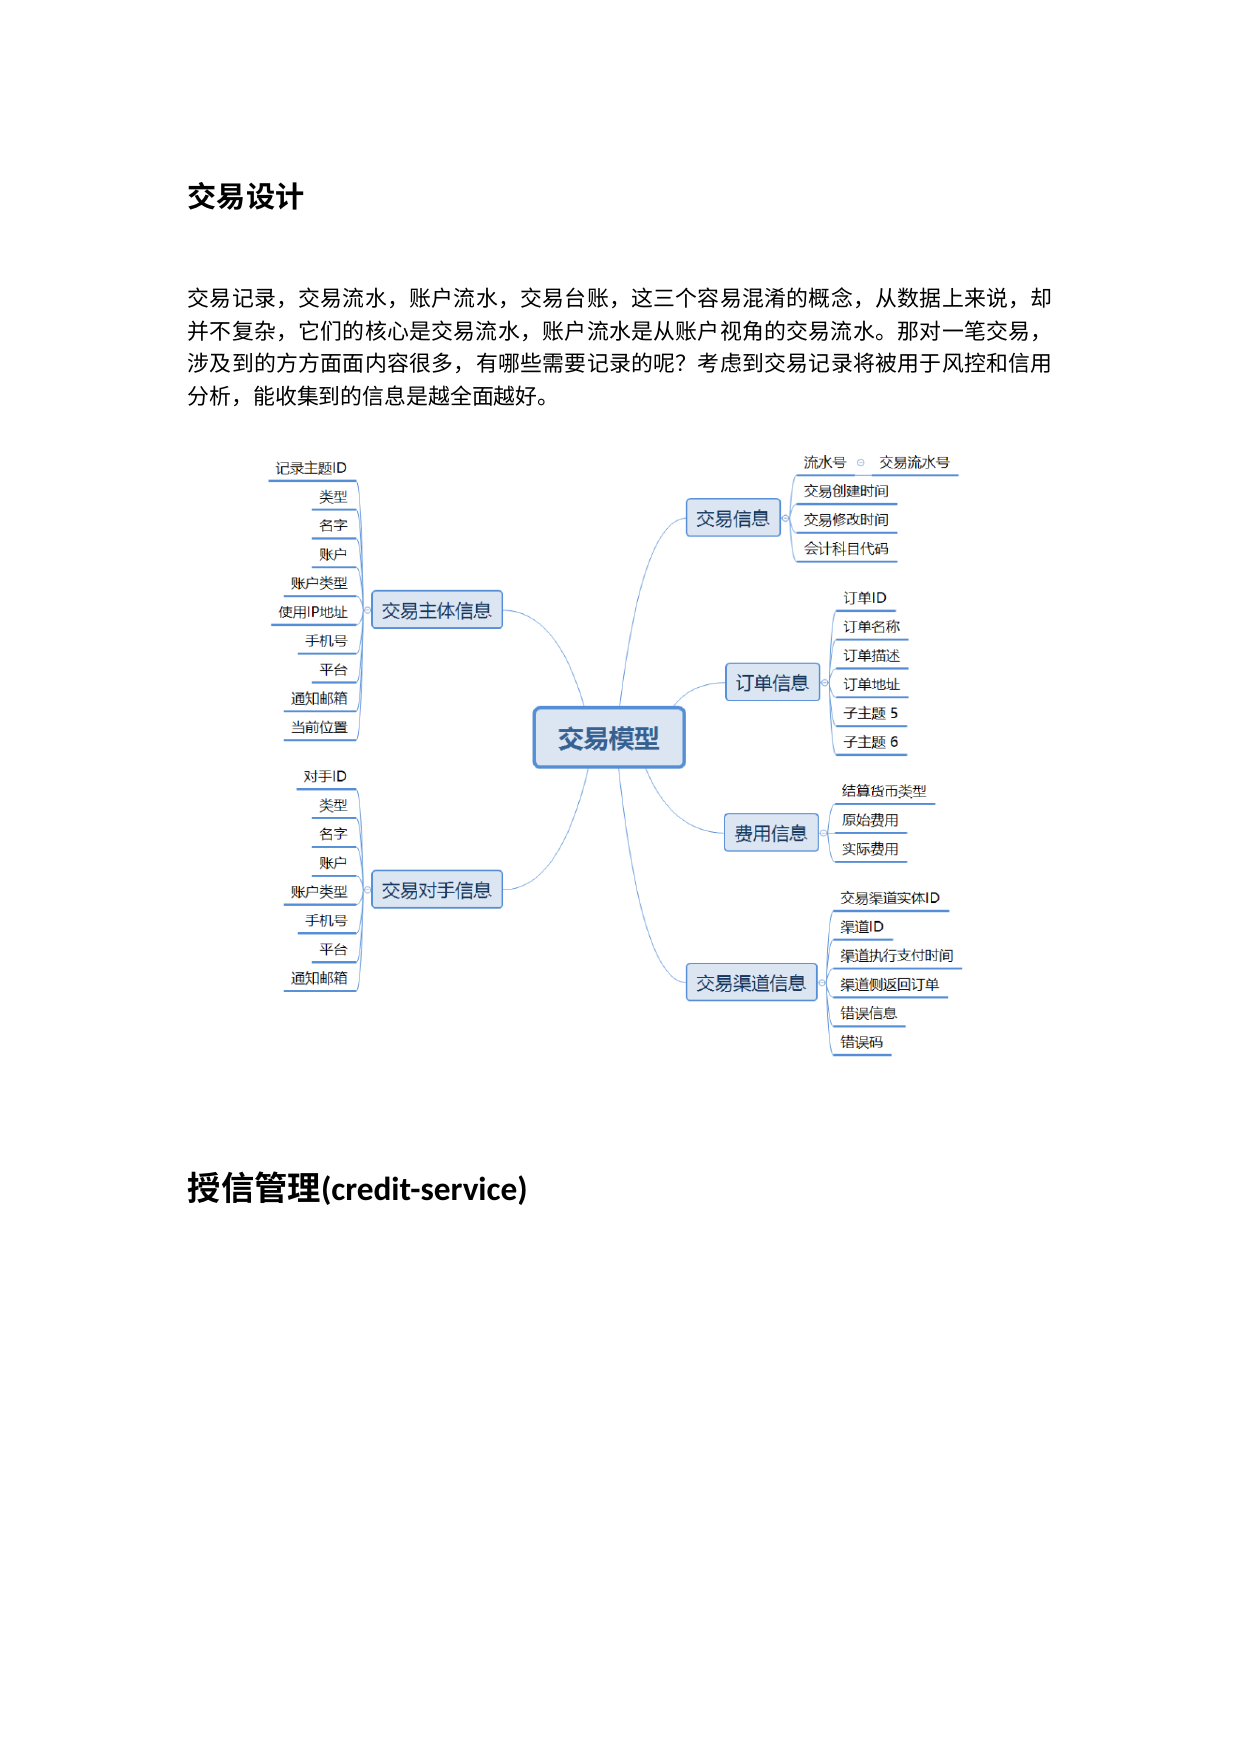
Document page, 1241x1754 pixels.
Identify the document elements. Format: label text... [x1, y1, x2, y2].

picture [187, 443, 1053, 1062]
subtitle 交易设计 [187, 162, 1053, 227]
text 交易记录，交易流水，账户流水，交易台账，这三个容易混淆的概念，从数据上来说，却并不复杂，它们的核心是交易流水，账户流水是从账户视角的交易流水。那对一笔交易，涉及到的方方面面内容很多，有哪些需要记录的呢？考虑到交易记录将被用于风控和信用分析，能收集到的信息是越全面越好。 [187, 281, 1053, 411]
subtitle 授信管理(credit-service) [187, 1153, 1053, 1218]
